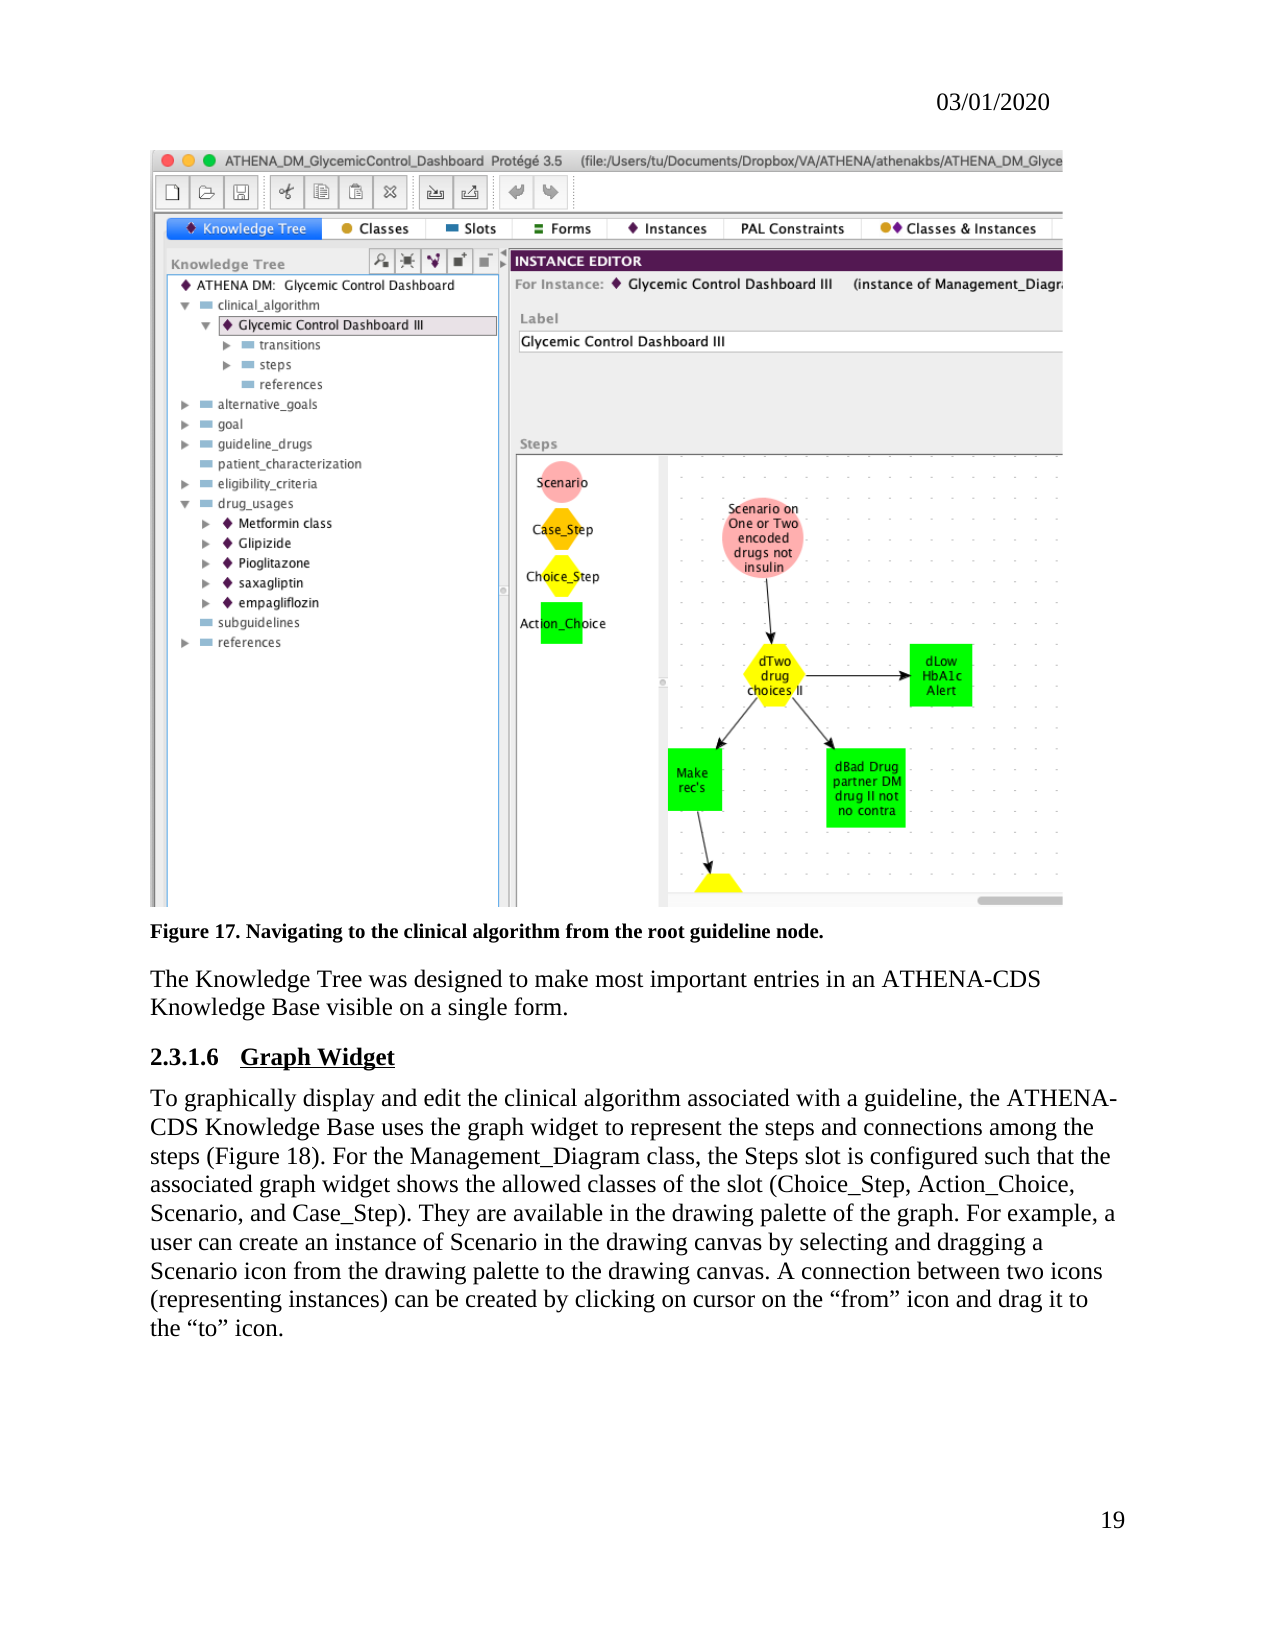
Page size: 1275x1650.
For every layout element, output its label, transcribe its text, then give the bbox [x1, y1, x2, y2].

subtitle ​Graph Widget [150, 1042, 1125, 1071]
text Figure . Navigating to the clinical algorithm from the root guideline node. [150, 919, 1125, 943]
picture [150, 150, 1063, 907]
text The Knowledge Tree was designed to make most important entries in an ATHENA-CDS Knowledge Base visible on a single form. [150, 964, 1125, 1021]
text To graphically display and edit the clinical algorithm associated with a guideline, the ATHENA-CDS Knowledge Base uses the graph widget to represent the steps and connections among the steps (Figure 18). For the Management_Diagram class, the Steps slot is configured such that the associated graph widget shows the allowed classes of the slot (Choice_Step, Action_Choice, Scenario, and Case_Step). They are available in the drawing palette of the graph. For example, a user can create an instance of Scenario in the drawing canvas by selecting and dragging a Scenario icon from the drawing palette to the drawing canvas. A connection between two icons (representing instances) can be created by clicking on cursor on the “from” icon and drag it to the “to” icon. [150, 1083, 1125, 1342]
